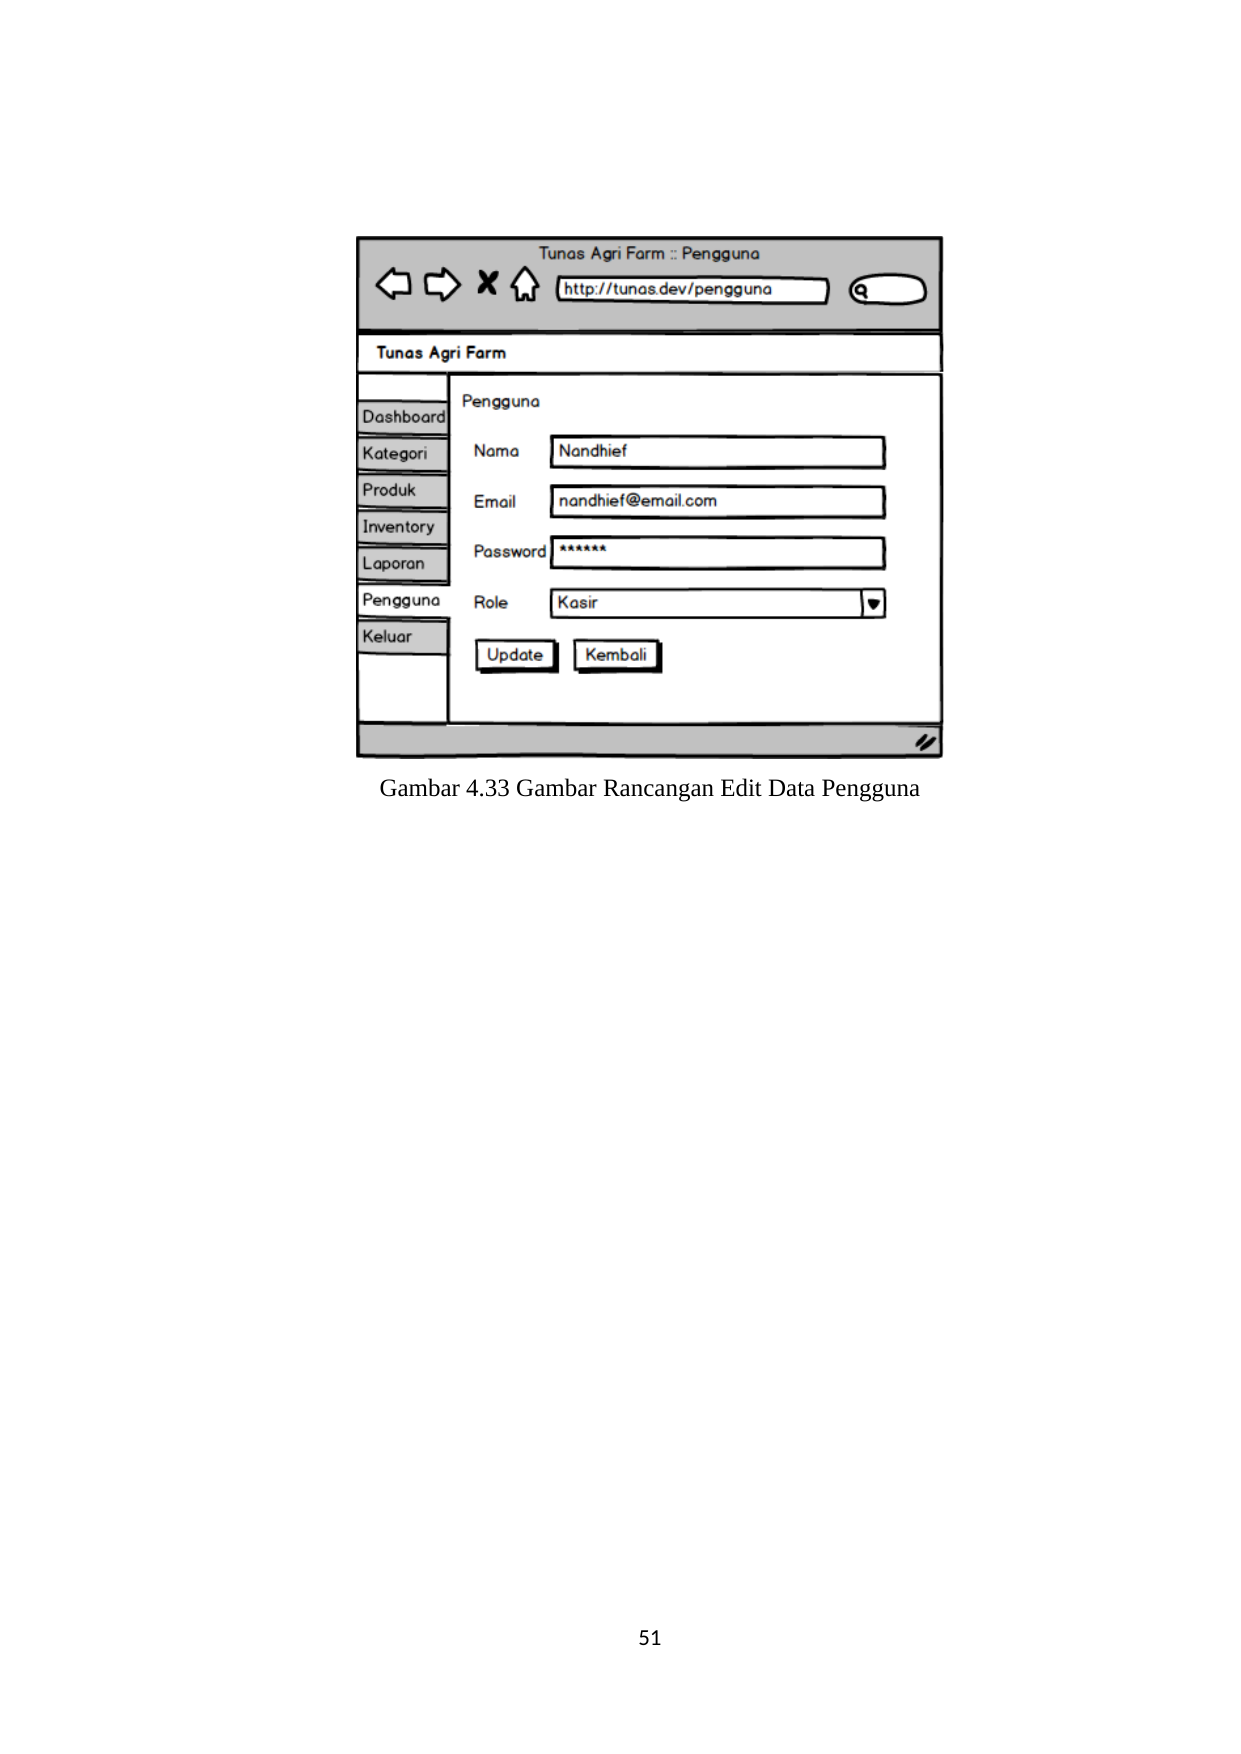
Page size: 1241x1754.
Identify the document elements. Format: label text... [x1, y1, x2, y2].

picture [356, 236, 944, 759]
text Gambar 4.33 Gambar Rancangan Edit Data Pengguna [236, 773, 1063, 802]
